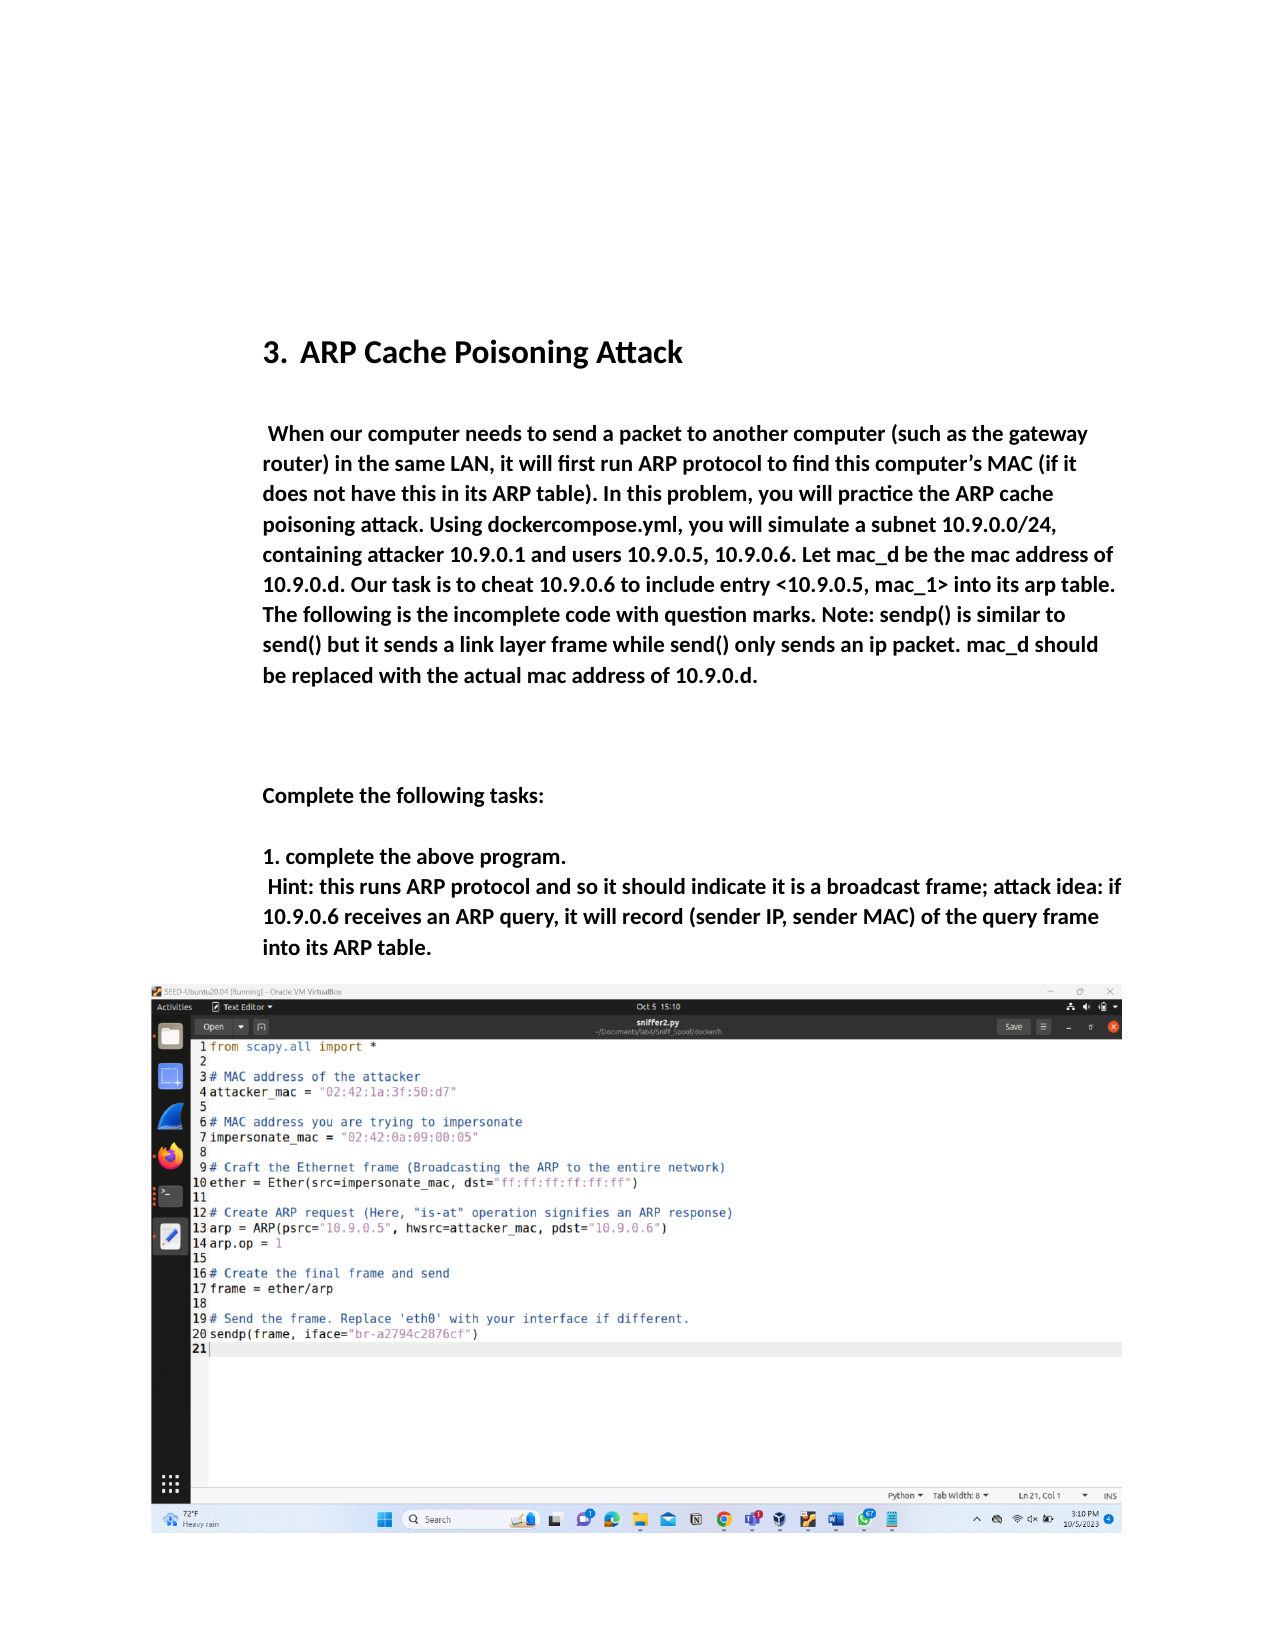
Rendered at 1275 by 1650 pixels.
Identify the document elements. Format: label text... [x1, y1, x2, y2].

list 10.9.0.6 receives an ARP query, it will record (sender IP, sender MAC) of the query frame into its ARP table. [262, 902, 1125, 961]
list Complete the following tasks: [262, 782, 1125, 810]
picture [150, 984, 1122, 1532]
list Hint: this runs ARP protocol and so it should indicate it is a broadcast frame; attack idea: if [262, 872, 1125, 900]
list When our computer needs to send a packet to another computer (such as the gateway router) in the same LAN, it will first run ARP protocol to find this computer’s MAC (if it does not have this in its ARP table). In this problem, you will practice the ARP cache poisoning attack. Using dockercompose.yml, you will simulate a subnet 10.9.0.0/24, containing attacker 10.9.0.1 and users 10.9.0.5, 10.9.0.6. Let mac_d be the mac address of 10.9.0.d. Our task is to cheat 10.9.0.6 to include entry <10.9.0.5, mac_1> into its arp table. The following is the incomplete code with question marks. Note: sendp() is similar to send() but it sends a link layer frame while send() only sends an ip packet. mac_d should be replaced with the actual mac address of 10.9.0.d. [262, 419, 1125, 689]
list ARP Cache Poisoning Attack [262, 331, 1125, 372]
list 1. complete the above program. [262, 842, 1125, 870]
